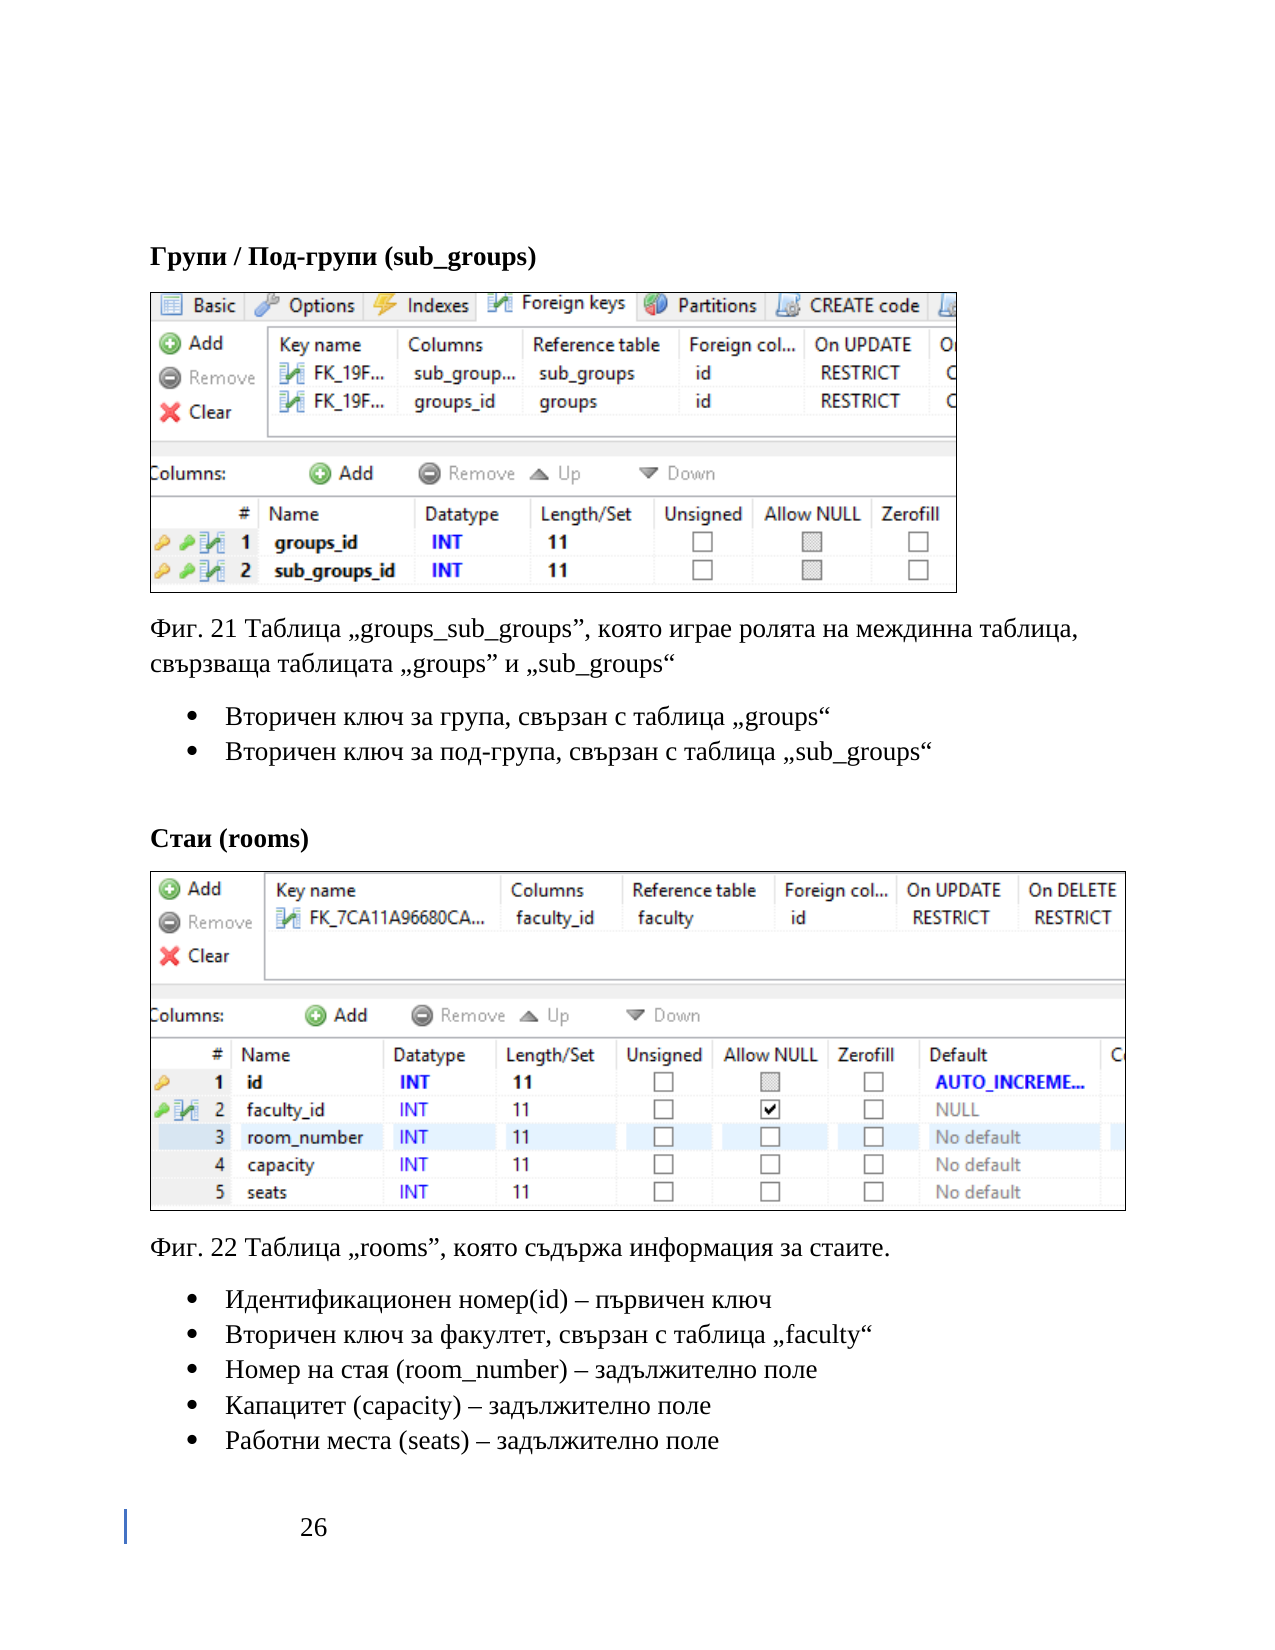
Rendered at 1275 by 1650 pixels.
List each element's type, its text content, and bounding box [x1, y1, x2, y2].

list Вторичен ключ за група, свързан с таблица „groups“ [187, 697, 1125, 732]
text Фиг. 22 Таблица „rooms”, която съдържа информация за стаите. [150, 1211, 1125, 1263]
text Стаи (rooms) [150, 819, 1125, 855]
picture [151, 872, 1125, 1210]
list Вторичен ключ за под-група, свързан с таблица „sub_groups“ [187, 732, 1125, 767]
picture [151, 293, 956, 592]
list Вторичен ключ за факултет, свързан с таблица „faculty“ [187, 1315, 1125, 1351]
list Идентификационен номер(id) – първичен ключ [187, 1280, 1125, 1315]
list Номер на стая (room_number) – задължително поле [187, 1351, 1125, 1386]
text Групи / Под-групи (sub_groups) [150, 237, 1125, 273]
list Работни места (seats) – задължително поле [187, 1421, 1125, 1457]
list Капацитет (capacity) – задължително поле [187, 1386, 1125, 1421]
